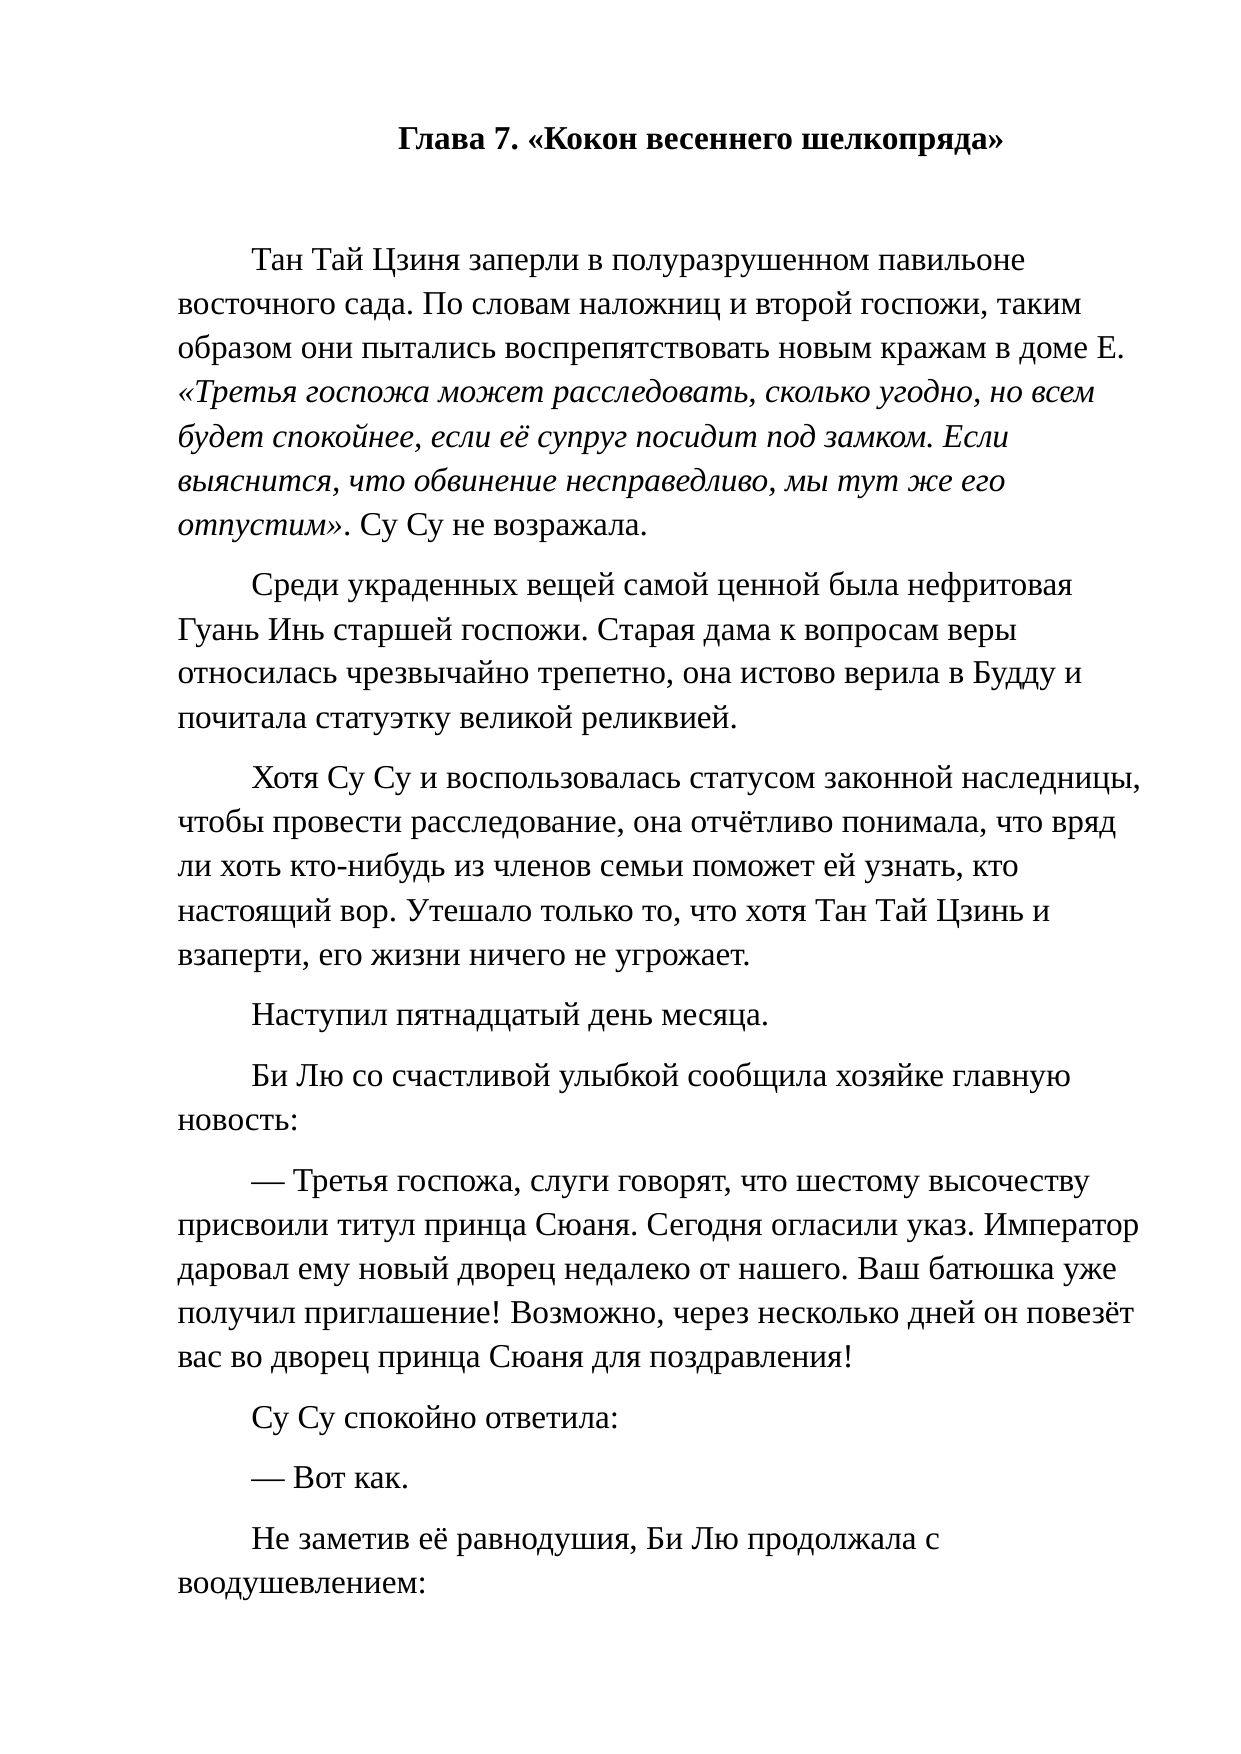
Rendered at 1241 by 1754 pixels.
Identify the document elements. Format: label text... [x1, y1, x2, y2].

text Не заметив её равнодушия, Би Лю продолжала с воодушевлением: [177, 1518, 1152, 1601]
text Наступил пятнадцатый день месяца. [177, 994, 1152, 1033]
text Хотя Су Су и воспользовалась статусом законной наследницы, чтобы провести расследование, она отчётливо понимала, что вряд ли хоть кто-нибудь из членов семьи поможет ей узнать, кто настоящий вор. Утешало только то, что хотя Тан Тай Цзинь и взаперти, его жизни ничего не угрожает. [177, 758, 1152, 972]
text — Вот как. [177, 1458, 1152, 1496]
subtitle Глава 7. «Кокон весеннего шелкопряда» [177, 118, 1152, 156]
text Би Лю со счастливой улыбкой сообщила хозяйке главную новость: [177, 1055, 1152, 1138]
text Среди украденных вещей самой ценной была нефритовая Гуань Инь старшей госпожи. Старая дама к вопросам веры относилась чрезвычайно трепетно, она истово верила в Будду и почитала статуэтку великой реликвией. [177, 565, 1152, 735]
text Тан Тай Цзиня заперли в полуразрушенном павильоне восточного сада. По словам наложниц и второй госпожи, таким образом они пытались воспрепятствовать новым кражам в доме Е. «Третья госпожа может расследовать, сколько угодно, но всем будет спокойнее, если её супруг посидит под замком. Если выяснится, что обвинение несправедливо, мы тут же его отпустим». Су Су не возражала. [177, 239, 1152, 542]
text Су Су спокойно ответила: [177, 1397, 1152, 1435]
text — Третья госпожа, слуги говорят, что шестому высочеству присвоили титул принца Сюаня. Сегодня огласили указ. Император даровал ему новый дворец недалеко от нашего. Ваш батюшка уже получил приглашение! Возможно, через несколько дней он повезёт вас во дворец принца Сюаня для поздравления! [177, 1160, 1152, 1375]
